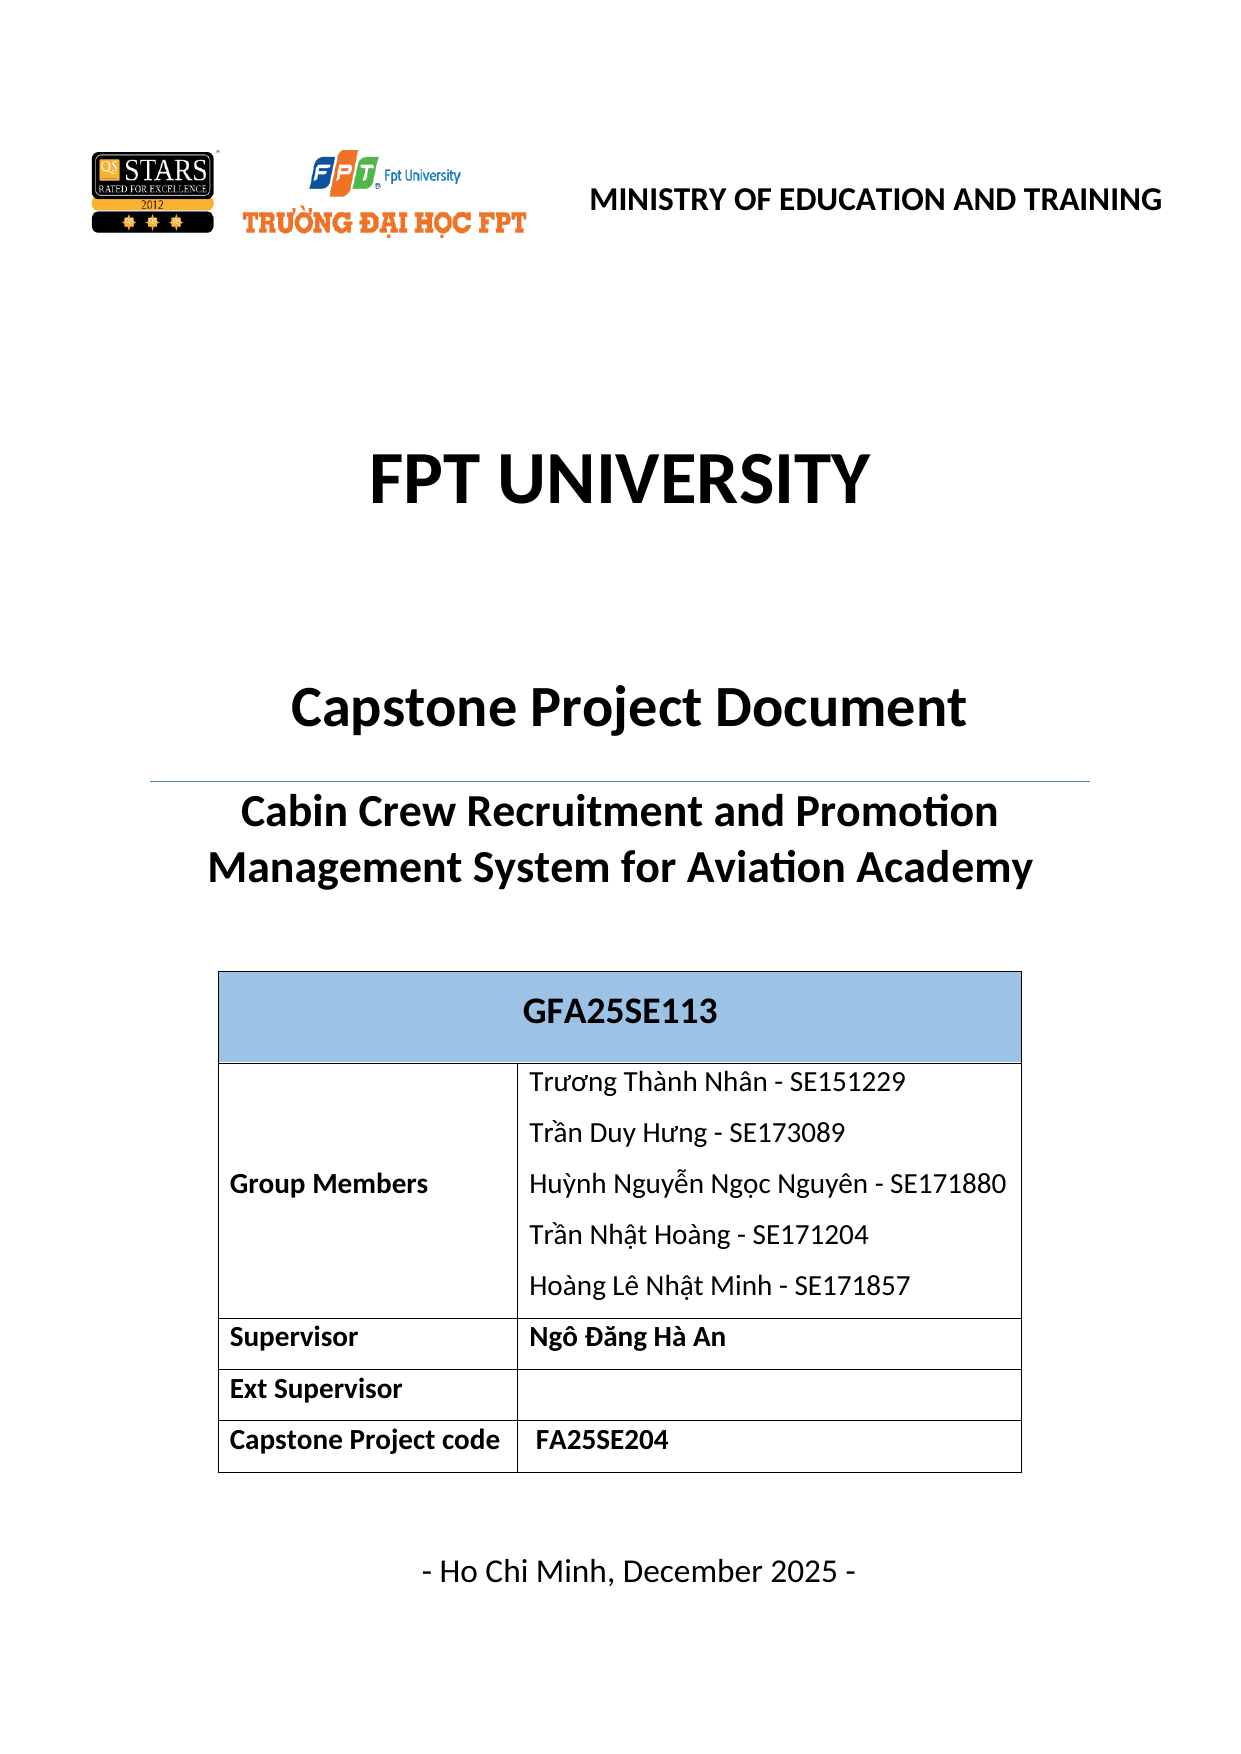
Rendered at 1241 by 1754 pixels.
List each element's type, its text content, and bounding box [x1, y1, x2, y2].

table_cell Capstone Project code [219, 1421, 517, 1472]
table_cell Trương Thành Nhân - SE151229 Trần Duy Hưng - SE173089 Huỳnh Nguyễn Ngọc Nguyên - SE171880 Trần Nhật Hoàng - SE171204 Hoàng Lê Nhật Minh - SE171857 [518, 1064, 1021, 1317]
table_cell Ext Supervisor [219, 1370, 517, 1420]
table_cell Cabin Crew Recruitment and Promotion Management System for Aviation Academy [150, 782, 1090, 894]
table_cell Supervisor [219, 1319, 517, 1369]
table_header GFA25SE113 [219, 972, 1021, 1062]
table_cell Ngô Đăng Hà An [518, 1319, 1021, 1369]
table_cell FA25SE204 [518, 1421, 1021, 1472]
picture [91, 150, 527, 238]
table_header [86, 150, 527, 309]
table_header FPT UNIVERSITY [150, 403, 1090, 631]
table_cell Group Members [219, 1064, 517, 1317]
text - Ho Chi Minh, December 2025 - [413, 1550, 864, 1590]
table_cell [518, 1370, 1021, 1420]
table_cell Capstone Project Document [150, 631, 1090, 781]
table_header MINISTRY OF EDUCATION AND TRAINING [527, 150, 1174, 309]
